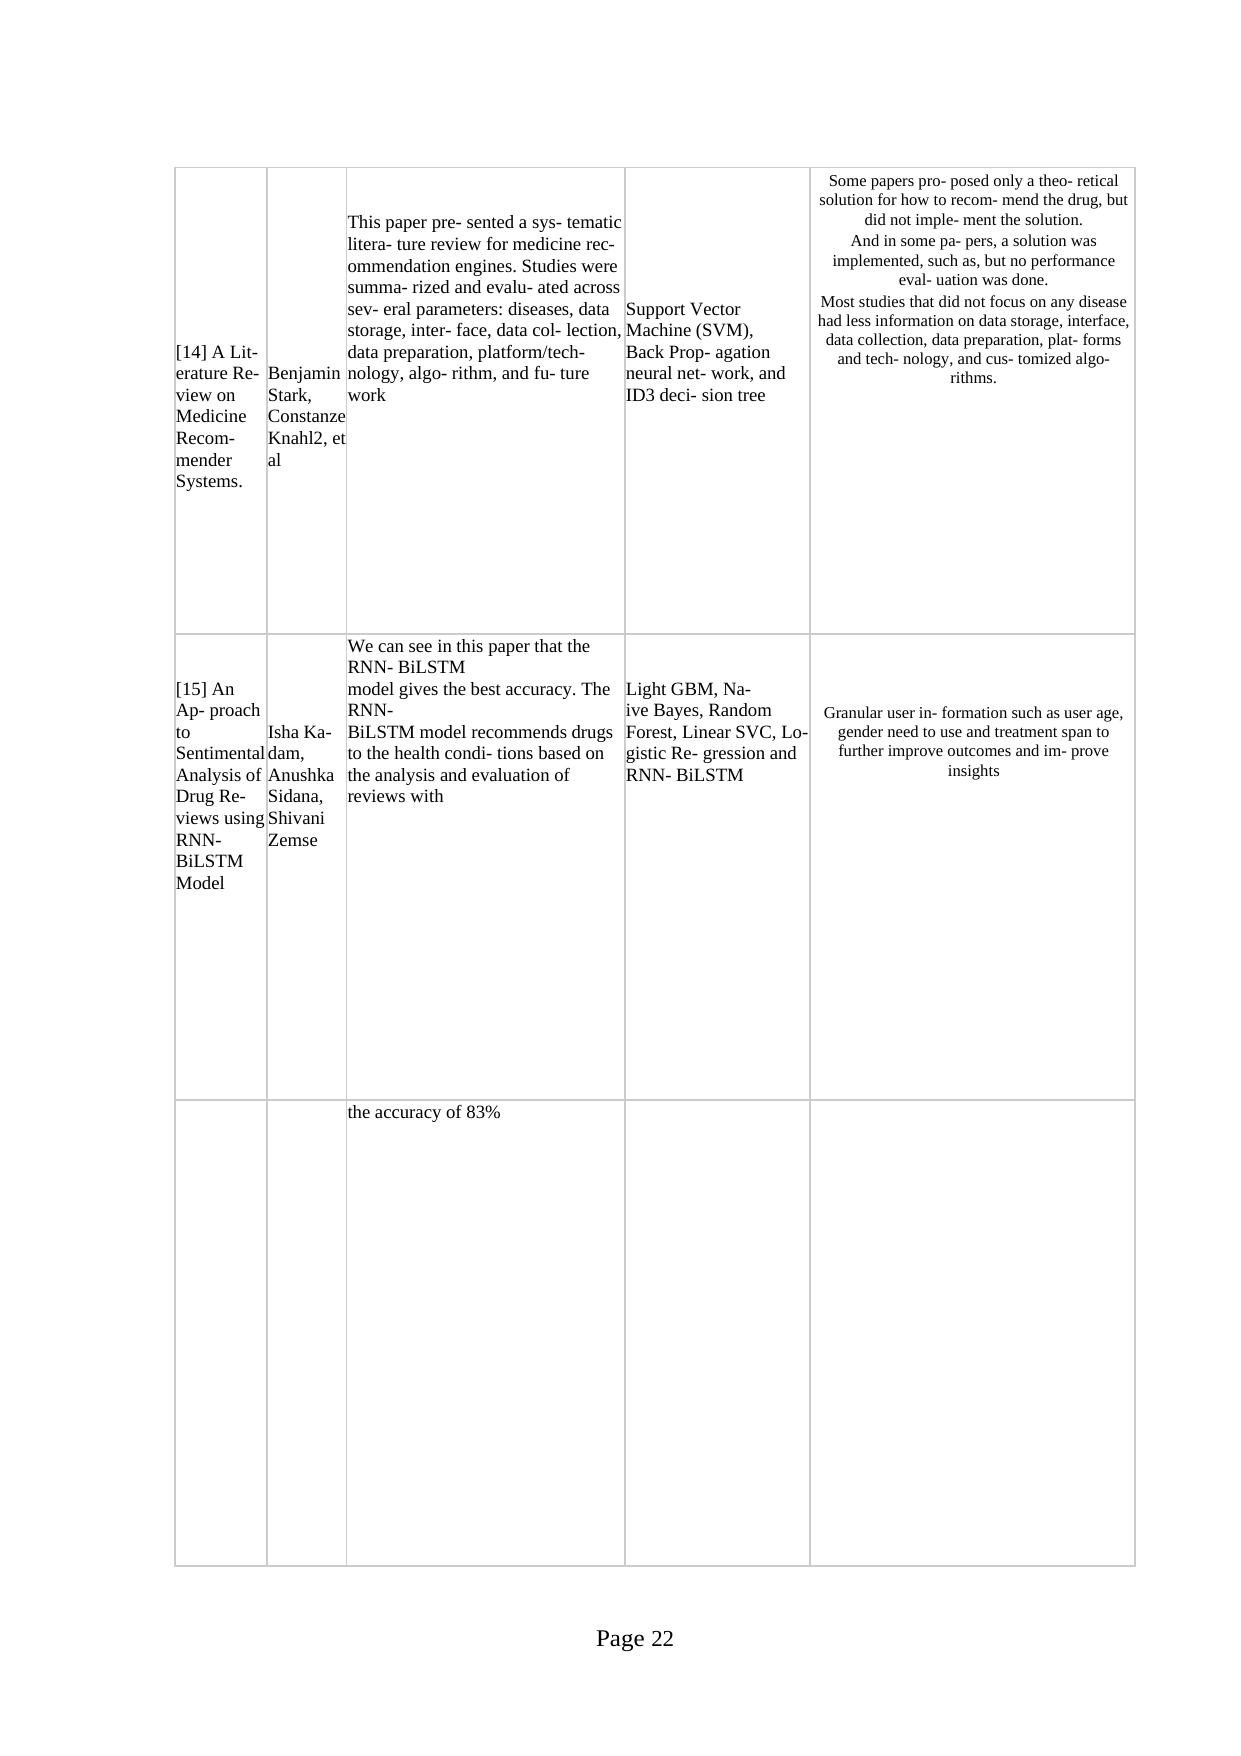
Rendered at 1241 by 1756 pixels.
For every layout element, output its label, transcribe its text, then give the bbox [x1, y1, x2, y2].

table_cell the accuracy of 83% [347, 1101, 624, 1565]
table_cell [15] An Ap- proach to Sentimental Analysis of Drug Re- views using RNN- BiLSTM Model [176, 635, 266, 1099]
table_cell Granular user in- formation such as user age, gender need to use and treatment span to further improve outcomes and im- prove insights [811, 635, 1134, 1099]
table_cell This paper pre- sented a sys- tematic litera- ture review for medicine rec- ommendation engines. Studies were summa- rized and evalu- ated across sev- eral parameters: diseases, data storage, inter- face, data col- lection, data preparation, platform/tech- nology, algo- rithm, and fu- ture work [347, 168, 624, 633]
table_cell Some papers pro- posed only a theo- retical solution for how to recom- mend the drug, but did not imple- ment the solution. And in some pa- pers, a solution was implemented, such as, but no performance eval- uation was done. Most studies that did not focus on any disease had less information on data storage, interface, data collection, data preparation, plat- forms and tech- nology, and cus- tomized algo- rithms. [811, 168, 1134, 633]
table_cell [268, 1101, 346, 1565]
table_cell We can see in this paper that the RNN- BiLSTM model gives the best accuracy. The RNN- BiLSTM model recommends drugs to the health condi- tions based on the analysis and evaluation of reviews with [347, 635, 624, 1099]
table_cell [626, 1101, 809, 1565]
table_cell Support Vector Machine (SVM), Back Prop- agation neural net- work, and ID3 deci- sion tree [626, 168, 809, 633]
table_cell Light GBM, Na- ive Bayes, Random Forest, Linear SVC, Lo- gistic Re- gression and RNN- BiLSTM [626, 635, 809, 1099]
table_cell Isha Ka- dam, Anushka Sidana, Shivani Zemse [268, 635, 346, 1099]
table_cell Benjamin Stark, Constanze Knahl2, et al [268, 168, 346, 633]
table_cell [811, 1101, 1134, 1565]
table_cell [176, 1101, 266, 1565]
table_cell [14] A Lit- erature Re- view on Medicine Recom- mender Systems. [176, 168, 266, 633]
